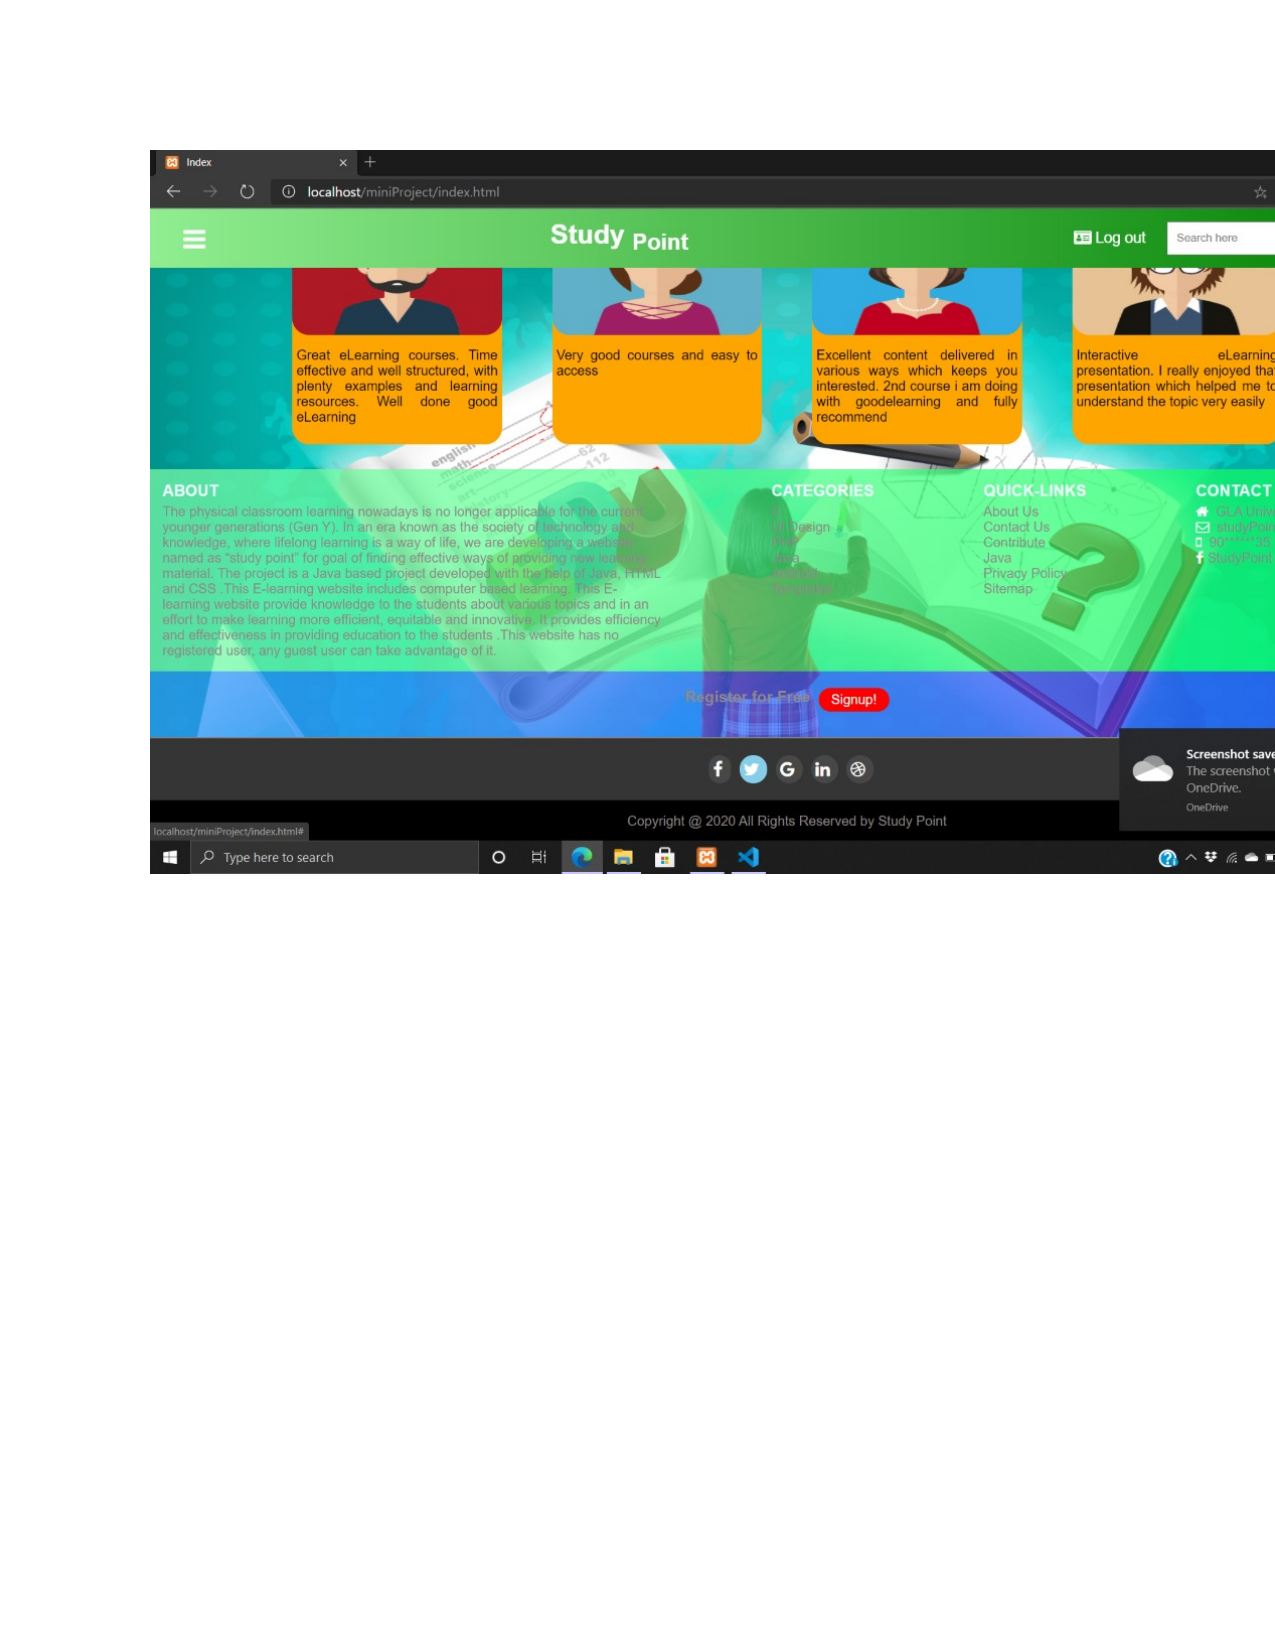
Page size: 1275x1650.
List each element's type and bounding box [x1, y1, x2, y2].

picture [150, 150, 1275, 874]
